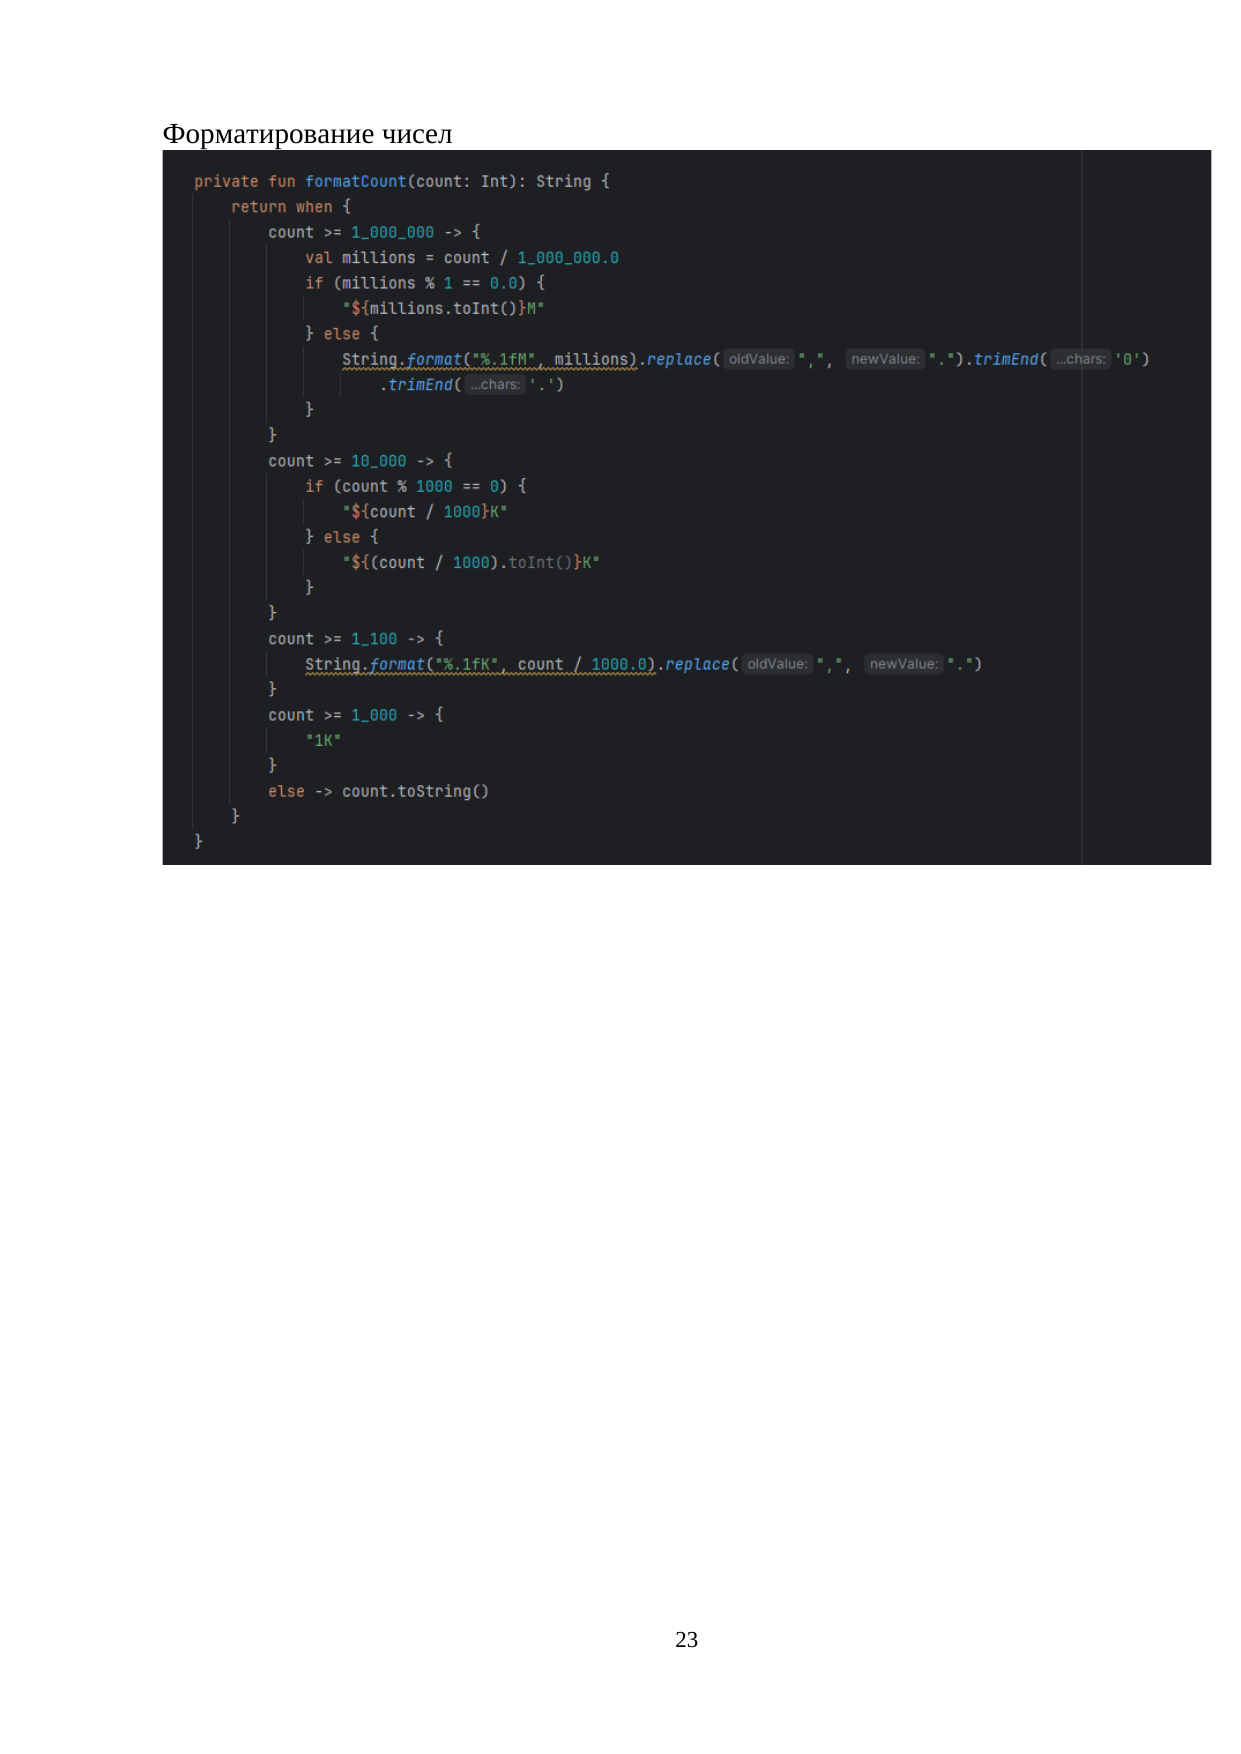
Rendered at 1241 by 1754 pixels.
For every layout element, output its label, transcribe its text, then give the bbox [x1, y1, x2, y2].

picture [162, 150, 1212, 865]
text Форматирование чисел [162, 117, 1211, 150]
